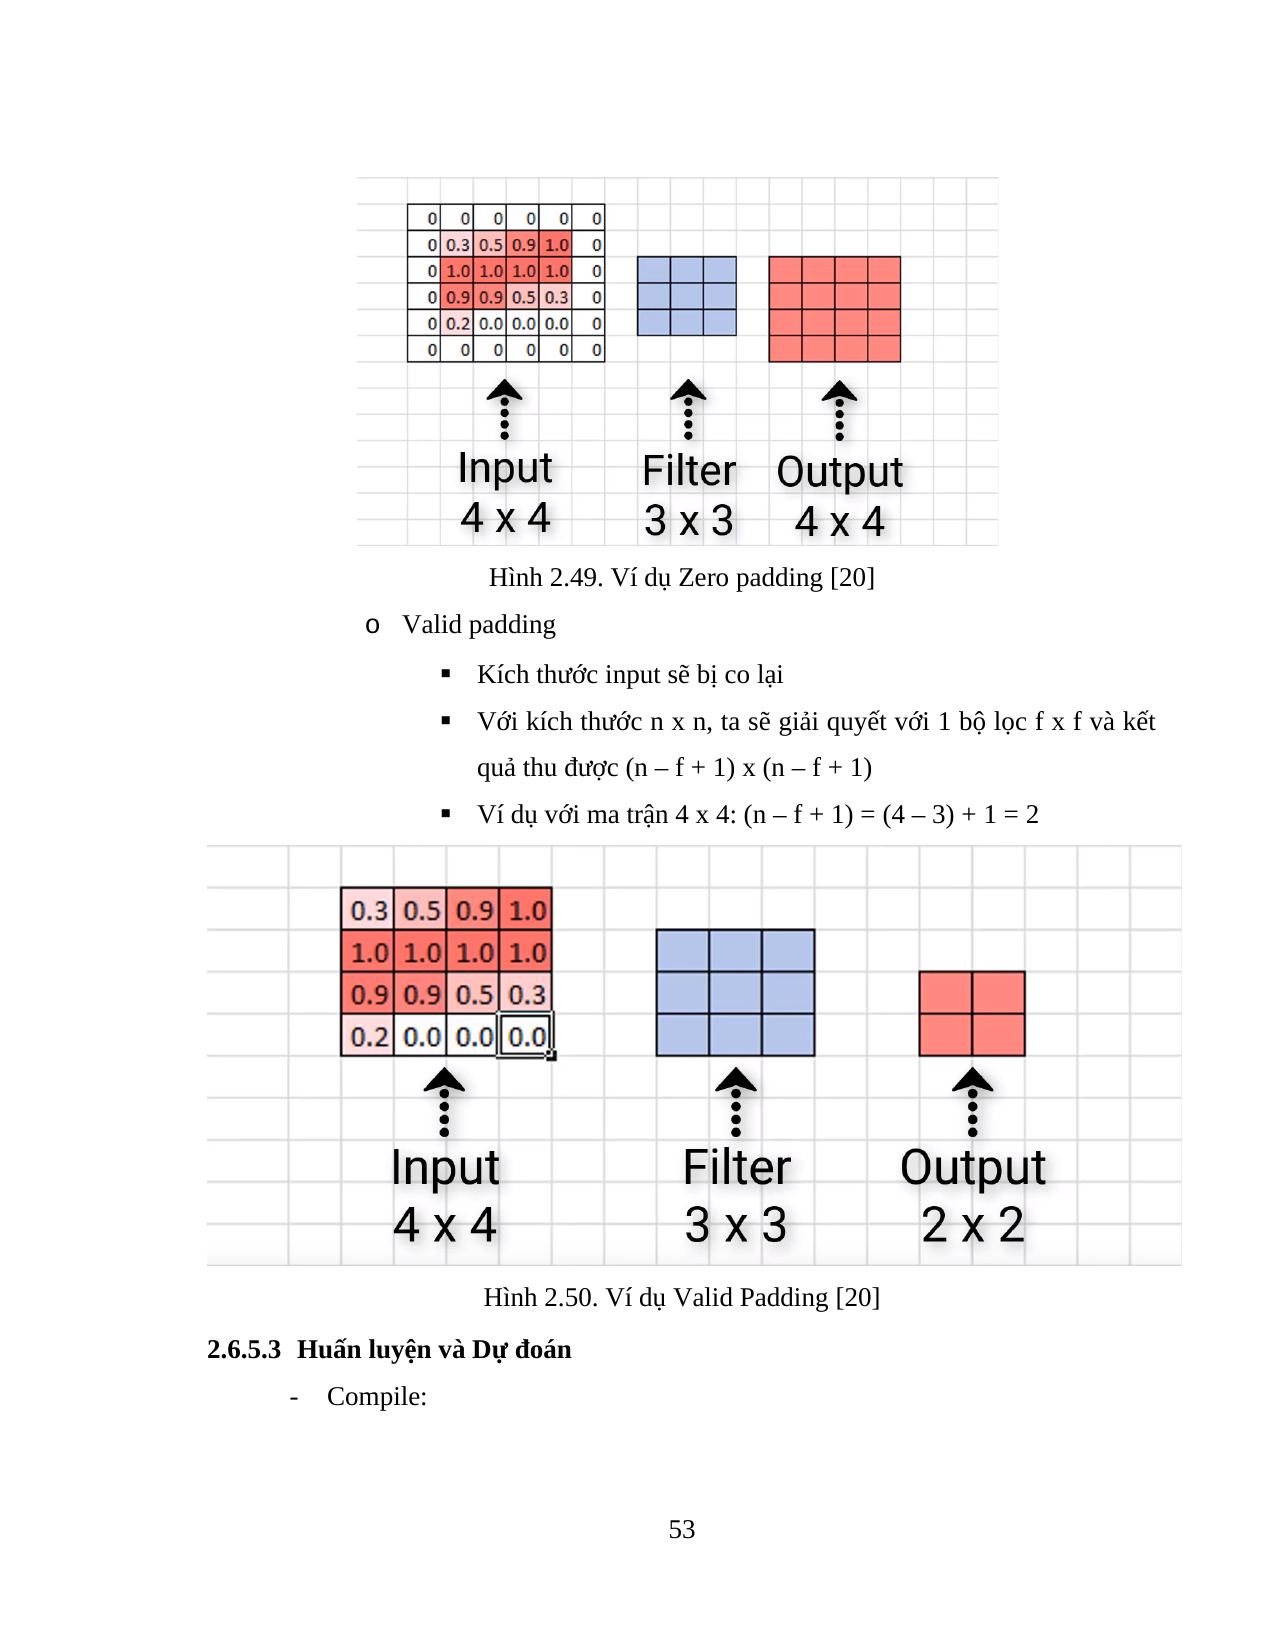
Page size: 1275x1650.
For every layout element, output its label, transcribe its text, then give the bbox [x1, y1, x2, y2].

text Hình 2.48. Ví dụ Valid Padding [207, 1282, 1157, 1313]
picture [206, 845, 1182, 1266]
picture [356, 177, 999, 546]
list Valid padding [364, 608, 1157, 641]
list Với kích thước n x n, ta sẽ giải quyết với 1 bộ lọc f x f và kết quả thu được (n – f + 1) x (n – f + 1) [439, 705, 1157, 783]
list Kích thước input sẽ bị co lại [439, 658, 1157, 689]
list Compile: [289, 1380, 1157, 1411]
subtitle Huấn luyện và Dự đoán [207, 1333, 1157, 1365]
list Ví dụ với ma trận 4 x 4: (n – f + 1) = (4 – 3) + 1 = 2 [439, 798, 1157, 829]
text Hình 2.47. Ví dụ Zero padding [207, 561, 1157, 592]
